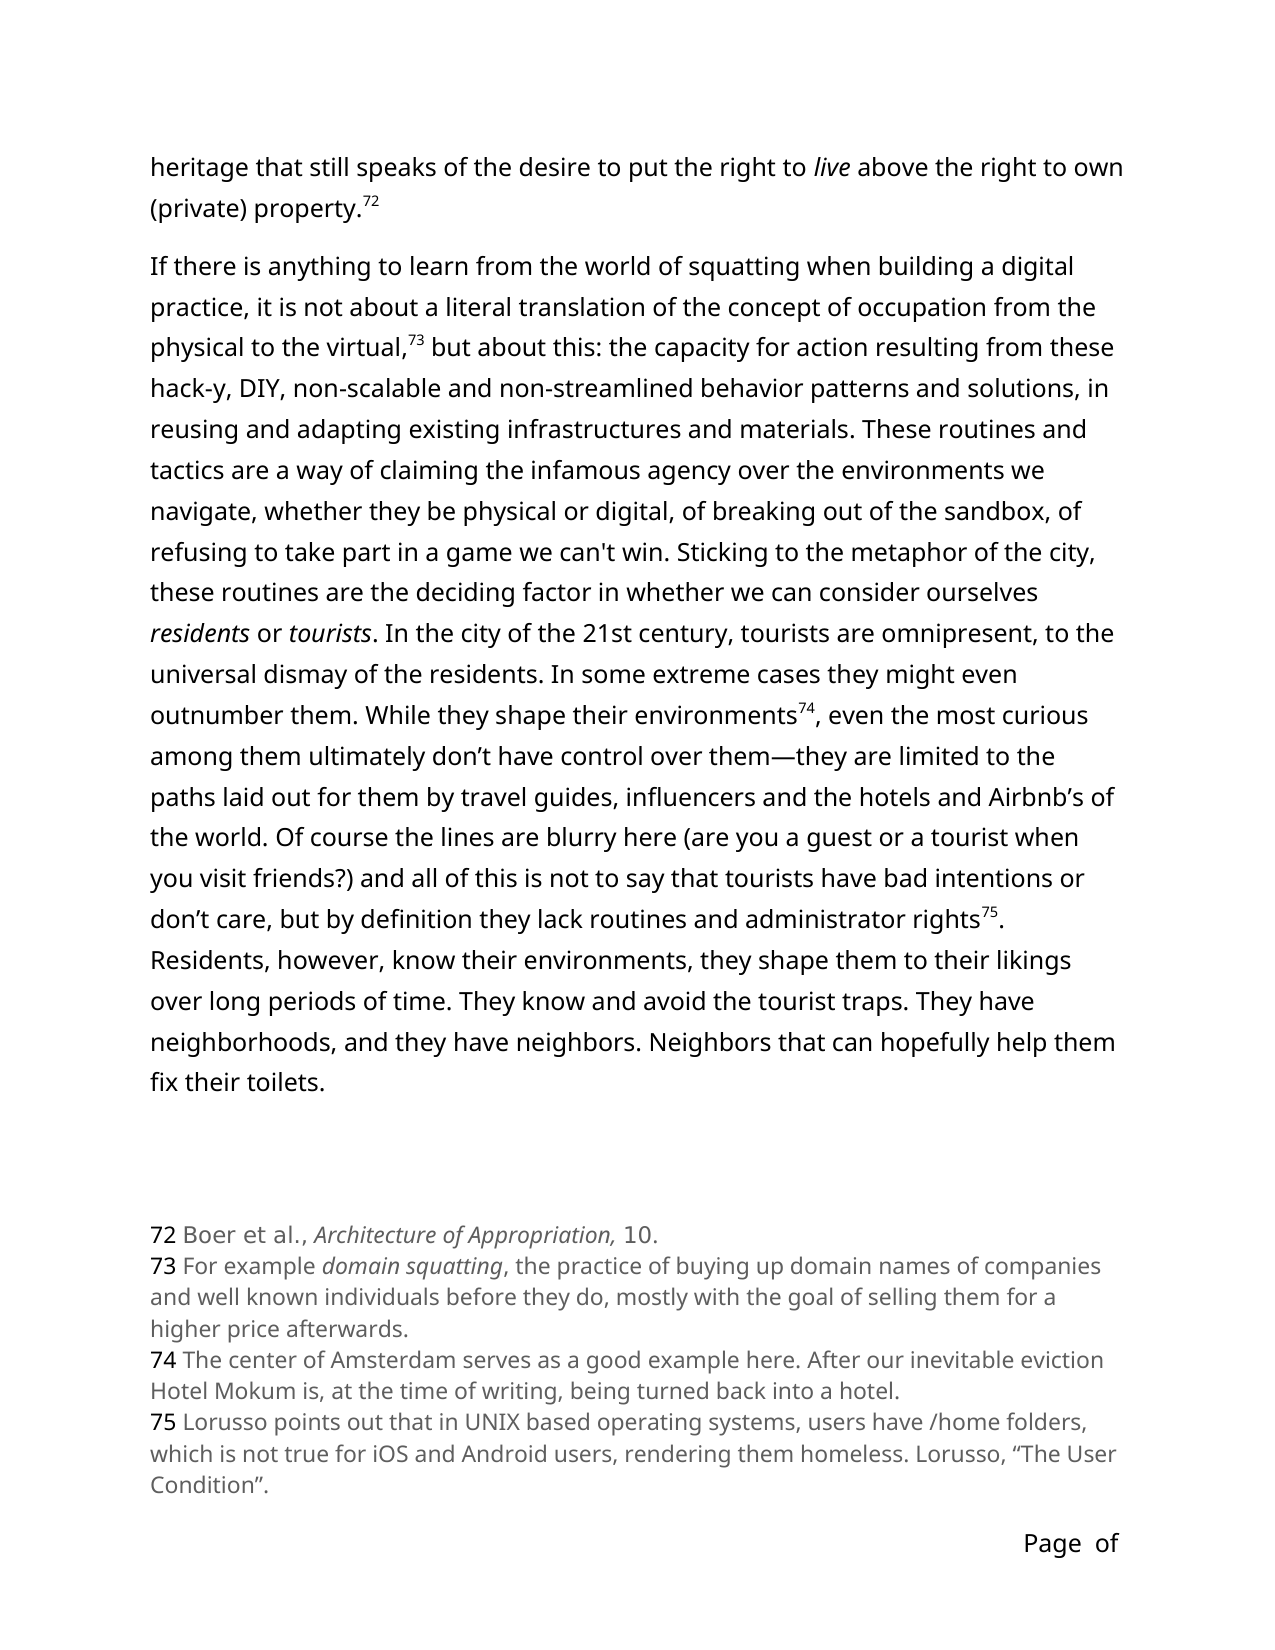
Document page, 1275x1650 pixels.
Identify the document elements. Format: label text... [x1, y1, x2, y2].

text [150, 150, 1125, 347]
text If there is anything to learn from the world of squatting when building a digital practice, it is not about a literal translation of the concept of occupation from the physical to the virtual, but about this: the capacity for action resulting from these hack-y, DIY, non-scalable and non-streamlined behavior patterns and solutions, in reusing and adapting existing infrastructures and materials. These routines and tactics are a way of claiming the infamous agency over the environments we navigate, whether they be physical or digital, of breaking out of the sandbox, of refusing to take part in a game we can't win. Sticking to the metaphor of the city, these routines are the deciding factor in whether we can consider ourselves residents or tourists. In the city of the 21st century, tourists are omnipresent, to the universal dismay of the residents. In some extreme cases they might even outnumber them. While they shape their environments, even the most curious among them ultimately don’t have control over them—they are limited to the paths laid out for them by travel guides, influencers and the hotels and Airbnb’s of the world. Of course the lines are blurry here (are you a guest or a tourist when you visit friends?) and all of this is not to say that tourists have bad intentions or don’t care, but by definition they lack routines and administrator rights. Residents, however, know their environments, they shape them to their likings over long periods of time. They know and avoid the tourist traps. They have neighborhoods, and they have neighbors. Neighbors that can hopefully help them fix their toilets. [150, 371, 1125, 1140]
